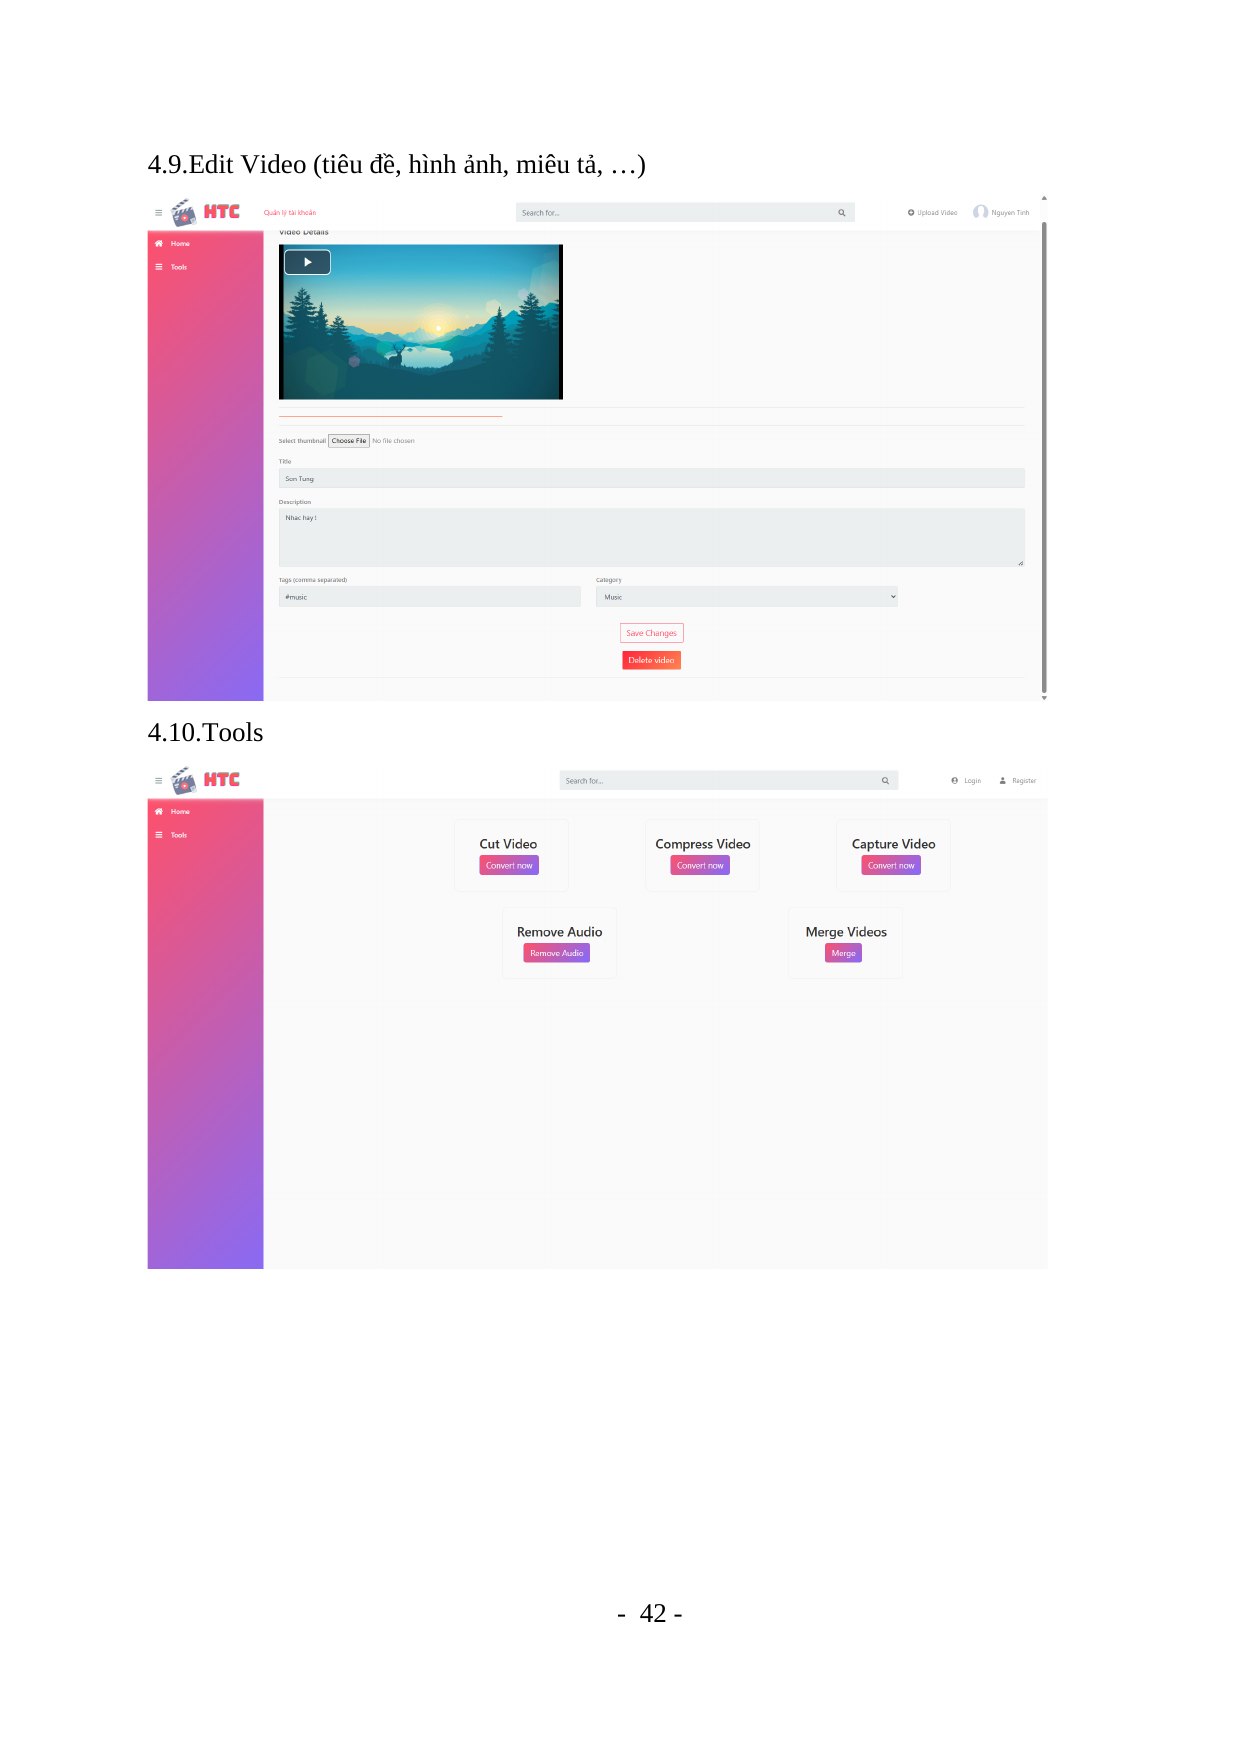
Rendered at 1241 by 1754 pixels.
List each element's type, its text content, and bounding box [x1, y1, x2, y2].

subtitle 4.10.Tools [148, 716, 1152, 747]
picture [147, 762, 1048, 1269]
picture [147, 194, 1048, 701]
subtitle 4.9.Edit Video (tiêu đề, hình ảnh, miêu tả, …) [148, 148, 1152, 179]
